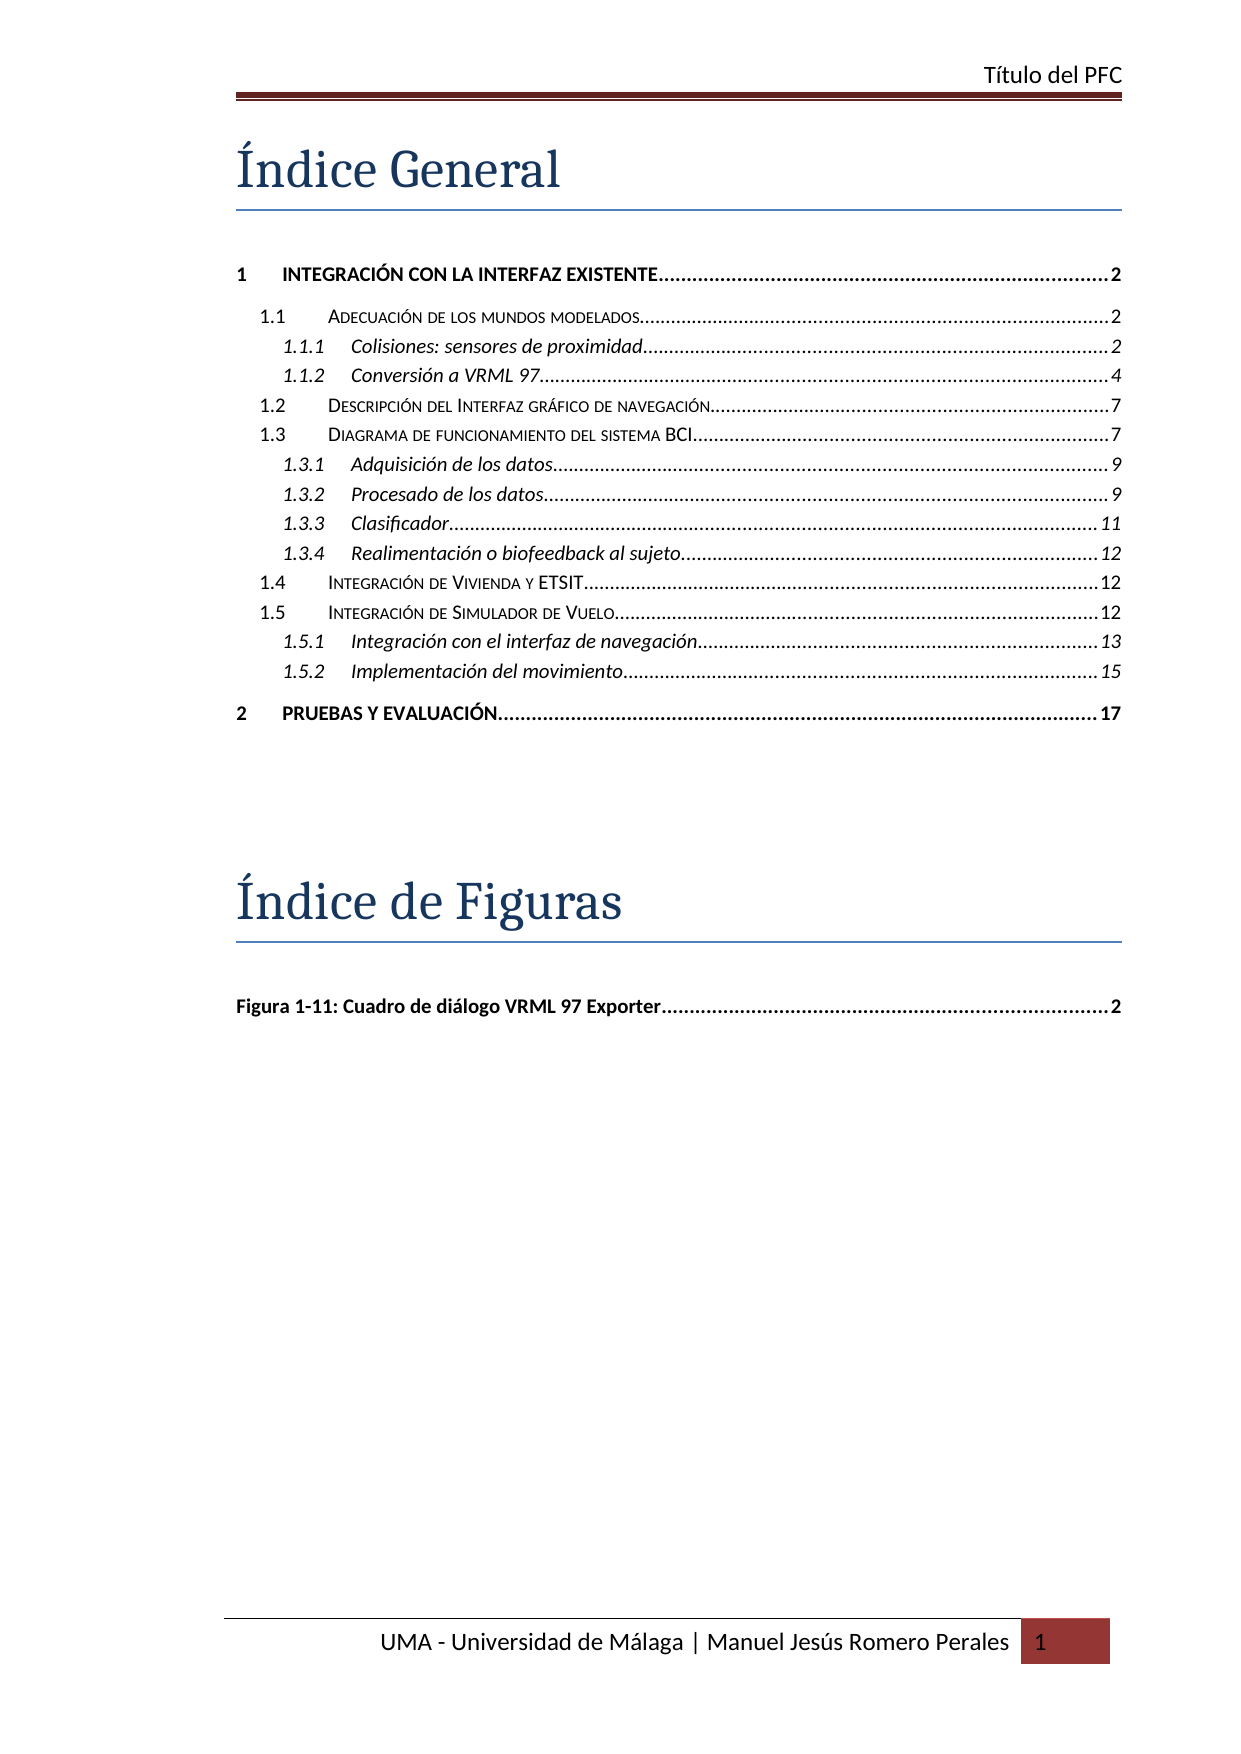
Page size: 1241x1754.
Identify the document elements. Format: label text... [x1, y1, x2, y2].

title Índice General [236, 138, 1122, 209]
text 1 INTEGRACIÓN CON LA INTERFAZ EXISTENTE 2 [236, 261, 1122, 287]
text 1.5 Integración de Simulador de Vuelo 12 [259, 599, 1122, 624]
text 1.3.2 Procesado de los datos 9 [282, 481, 1122, 506]
text 1.1 Adecuación de los mundos modelados 2 [259, 303, 1122, 329]
text 1.1.1 Colisiones: sensores de proximidad 2 [282, 333, 1122, 358]
text 1.3.4 Realimentación o biofeedback al sujeto. 12 [282, 540, 1122, 565]
text 1.5.1 Integración con el interfaz de navegación 13 [282, 629, 1122, 654]
text 1.2 Descripción del Interfaz gráfico de navegación 7 [259, 392, 1122, 417]
title Índice de Figuras [236, 871, 1122, 941]
text 1.3.1 Adquisición de los datos 9 [282, 451, 1122, 477]
text 1.3.3 Clasificador 11 [282, 510, 1122, 536]
text 1.4 Integración de Vivienda y ETSIT 12 [259, 569, 1122, 595]
text 1.1.2 Conversión a VRML 97 4 [282, 362, 1122, 388]
text 2 PRUEBAS Y EVALUACIÓN 17 [236, 700, 1122, 726]
text 1.5.2 Implementación del movimiento 15 [282, 658, 1122, 684]
text 1.3 Diagrama de funcionamiento del sistema BCI 7 [259, 422, 1122, 447]
text Figura 1-11: Cuadro de diálogo VRML 97 Exporter 2 [236, 993, 1122, 1019]
